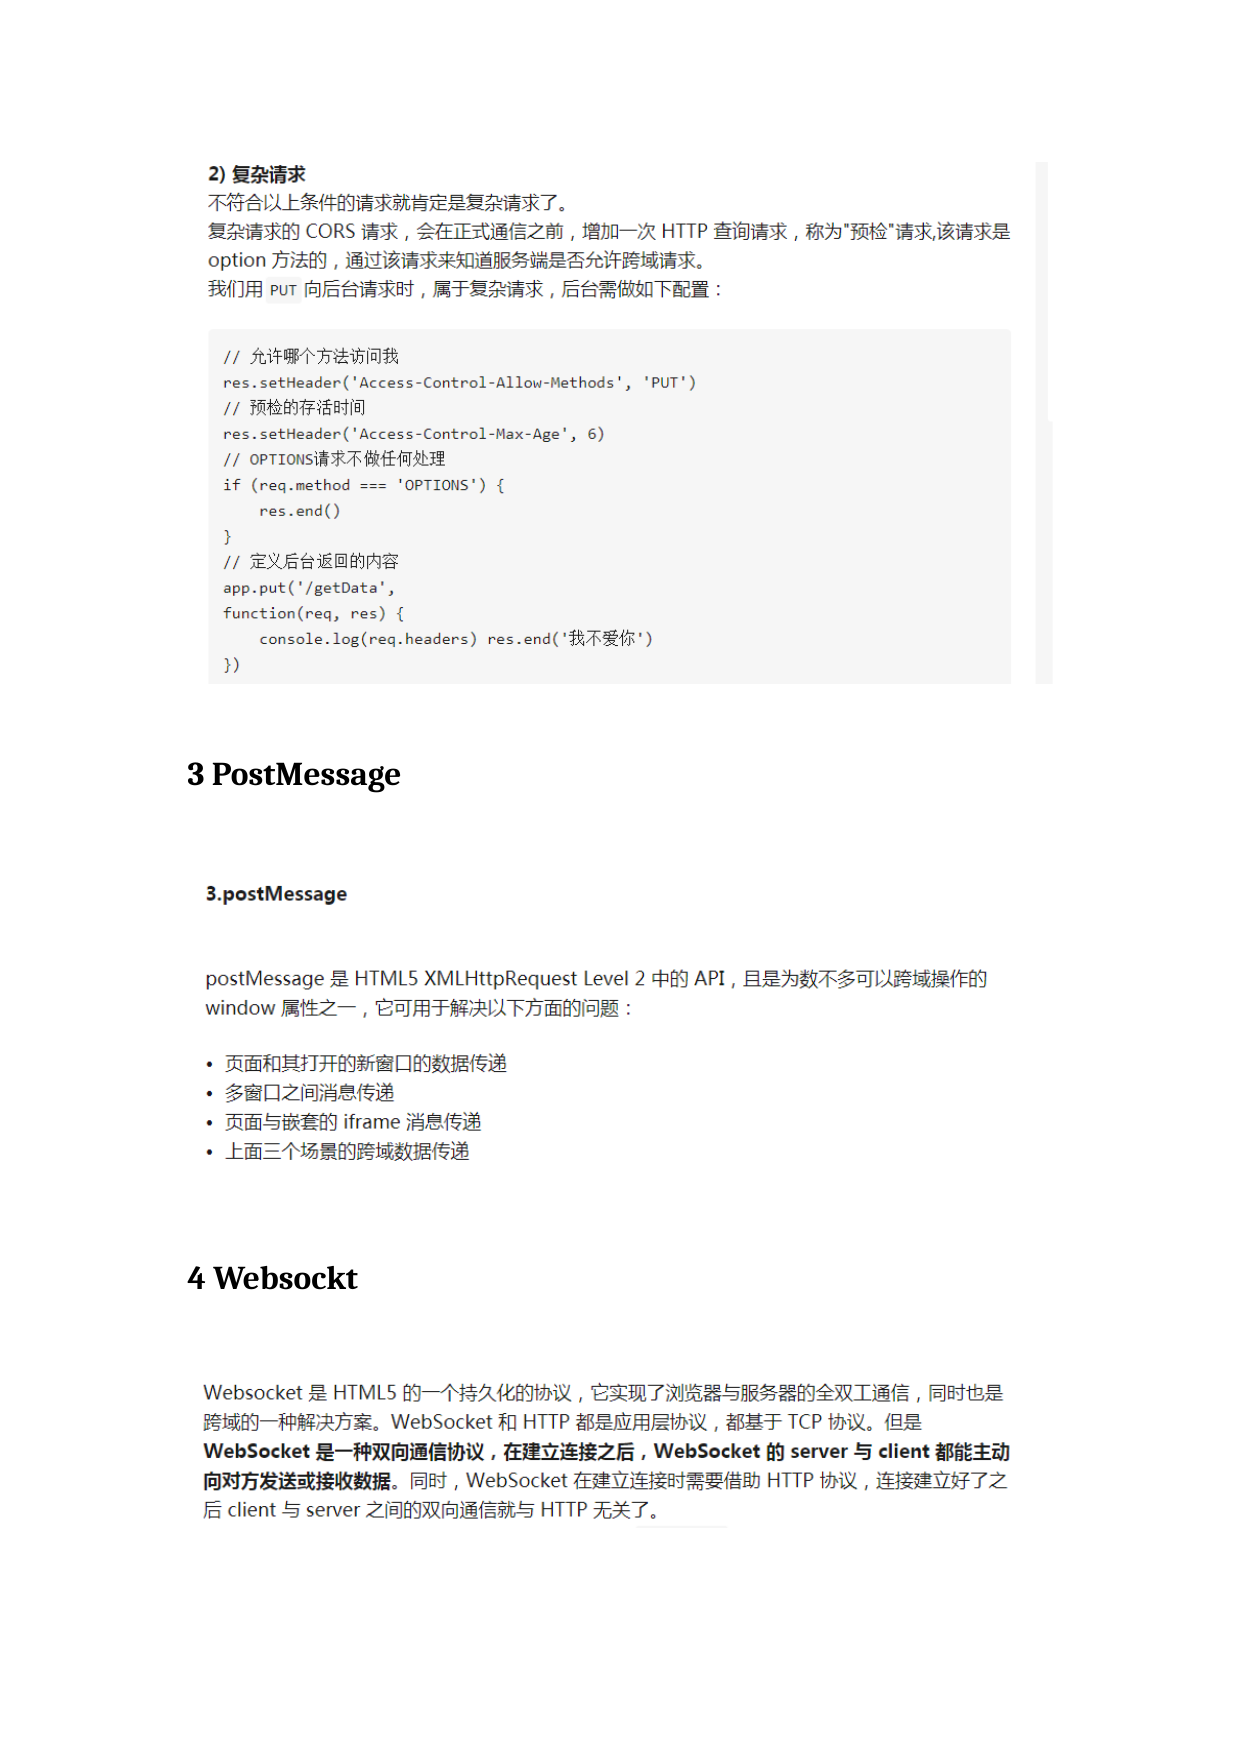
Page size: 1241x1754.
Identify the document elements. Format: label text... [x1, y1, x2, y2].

subtitle 3 PostMessage [187, 742, 1053, 807]
subtitle 4 Websockt [187, 1246, 1053, 1311]
picture [187, 1366, 1041, 1528]
picture [187, 864, 1030, 1184]
picture [187, 162, 1053, 684]
